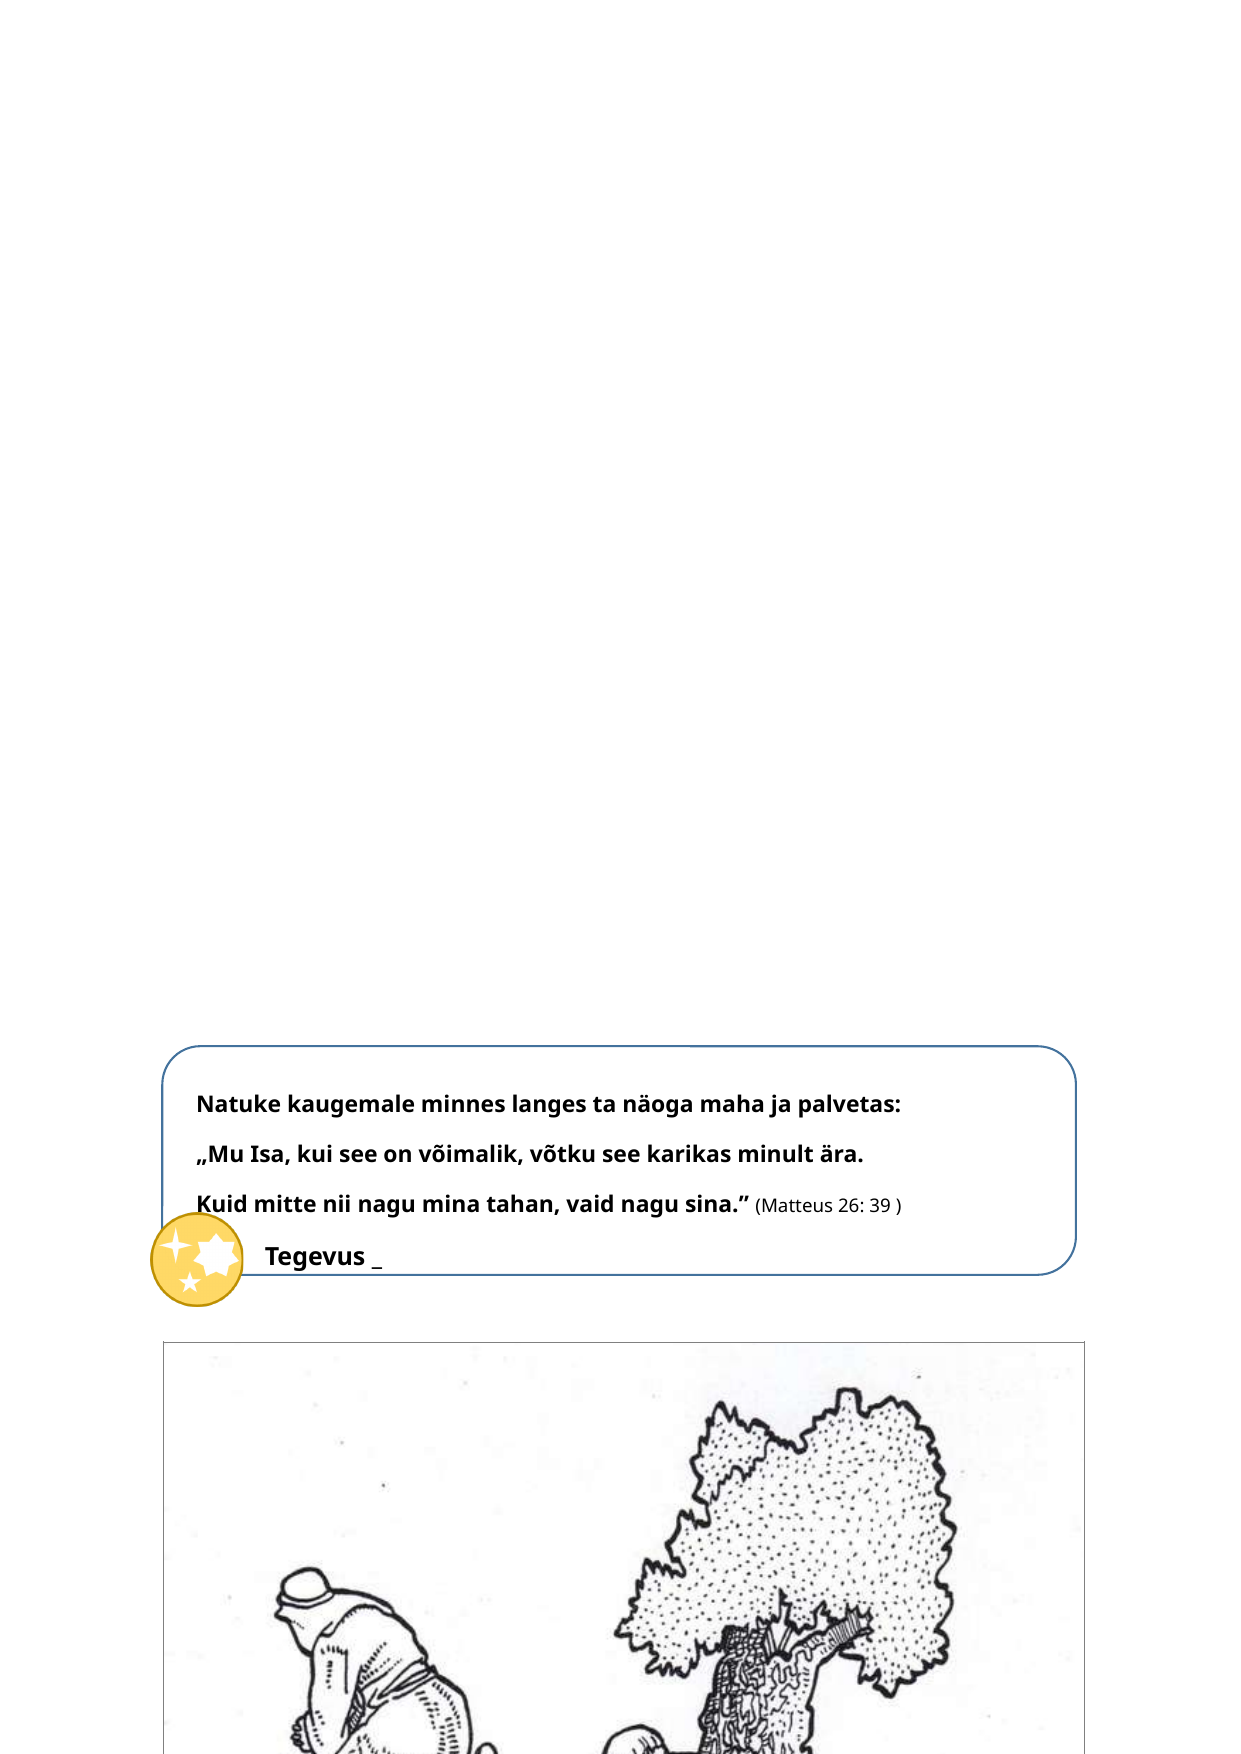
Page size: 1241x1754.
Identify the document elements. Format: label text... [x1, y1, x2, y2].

text Kuid mitte nii nagu mina tahan, vaid nagu sina.” (Matteus 26: 39 ) [150, 1188, 1090, 1220]
text „Mu Isa, kui see on võimalik, võtku see karikas minult ära. [150, 1138, 1090, 1169]
picture [164, 1343, 1084, 1754]
text Tegevus _ [244, 1239, 1090, 1273]
picture [150, 1212, 244, 1307]
text Natuke kaugemale minnes langes ta näoga maha ja palvetas: [150, 1088, 1090, 1119]
